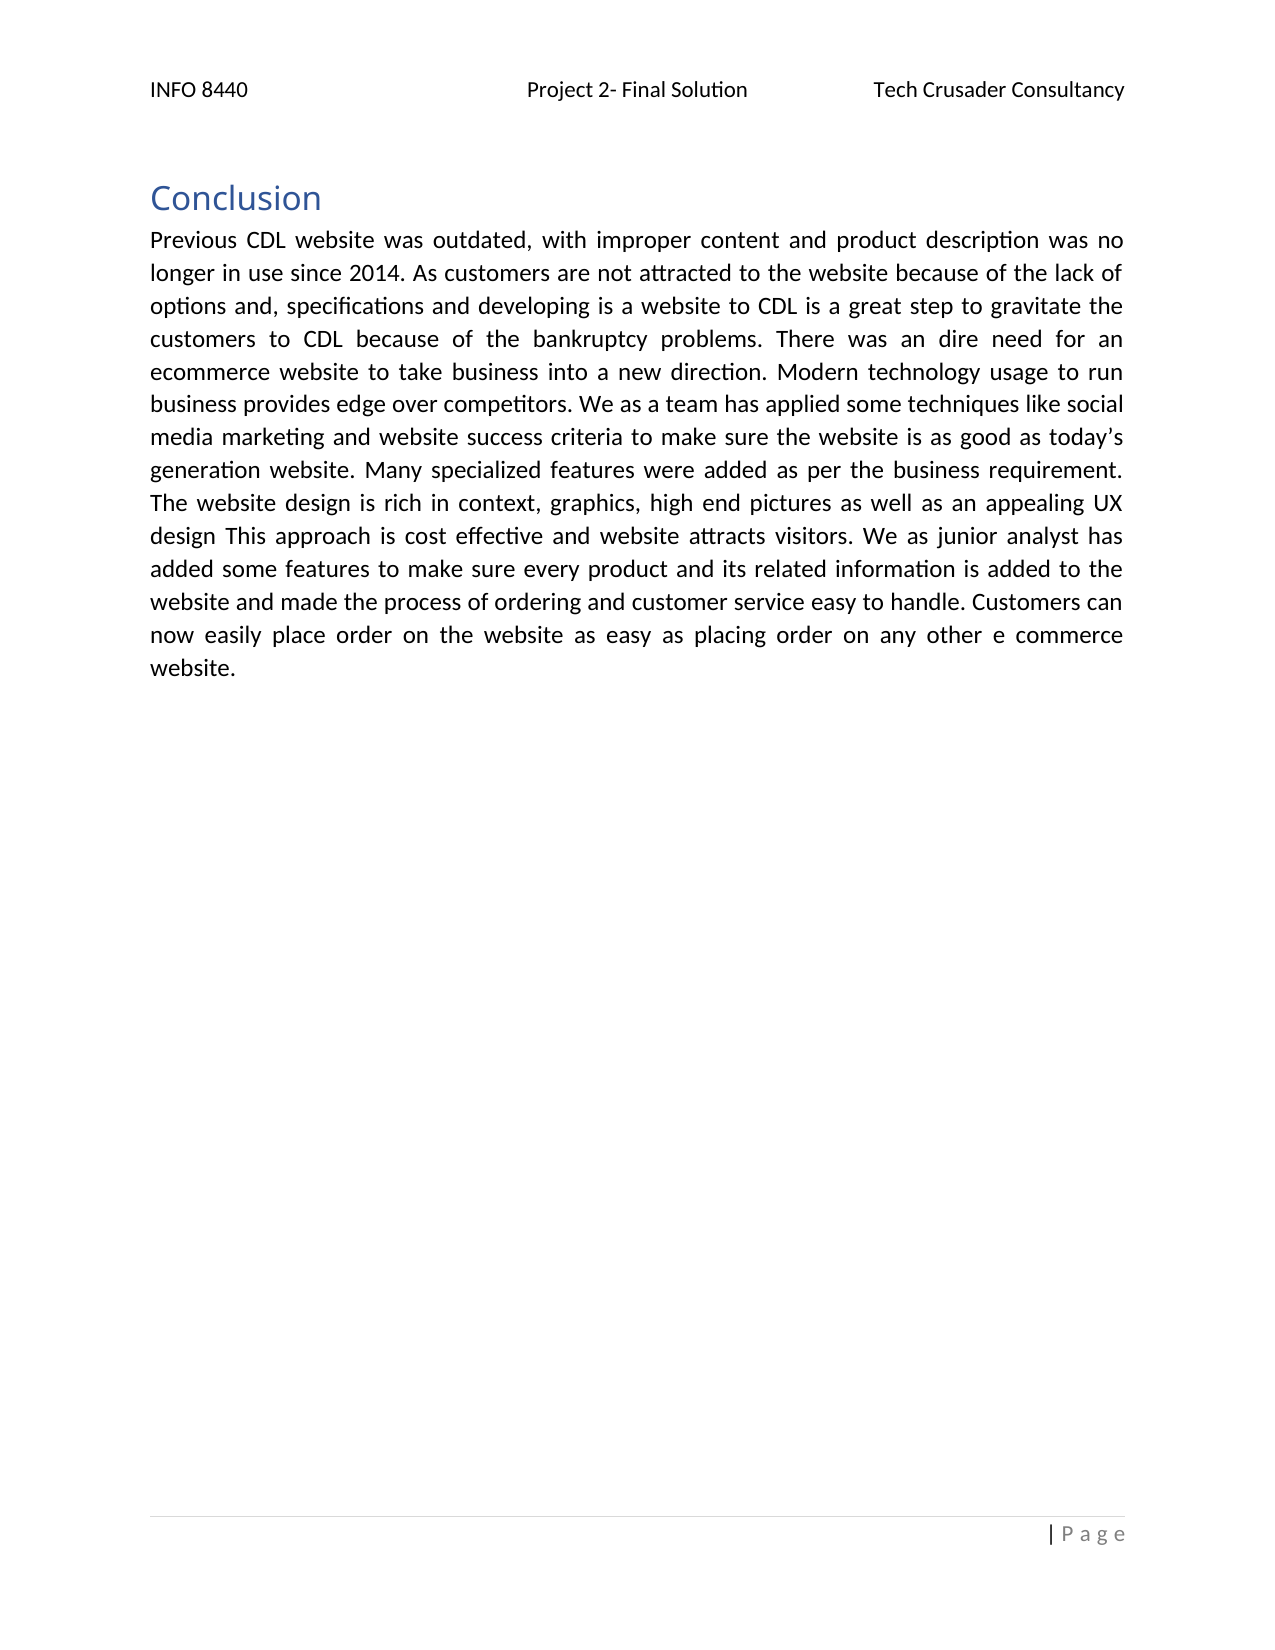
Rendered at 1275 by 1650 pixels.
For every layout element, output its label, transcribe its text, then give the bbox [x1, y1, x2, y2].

subtitle Conclusion [150, 175, 1125, 220]
text Previous CDL website was outdated, with improper content and product description was no longer in use since 2014. As customers are not attracted to the website because of the lack of options and, specifications and developing is a website to CDL is a great step to gravitate the customers to CDL because of the bankruptcy problems. There was an dire need for an ecommerce website to take business into a new direction. Modern technology usage to run business provides edge over competitors. We as a team has applied some techniques like social media marketing and website success criteria to make sure the website is as good as today’s generation website. Many specialized features were added as per the business requirement. The website design is rich in context, graphics, high end pictures as well as an appealing UX design This approach is cost effective and website attracts visitors. We as junior analyst has added some features to make sure every product and its related information is added to the website and made the process of ordering and customer service easy to handle. Customers can now easily place order on the website as easy as placing order on any other e commerce website. [150, 224, 1125, 682]
